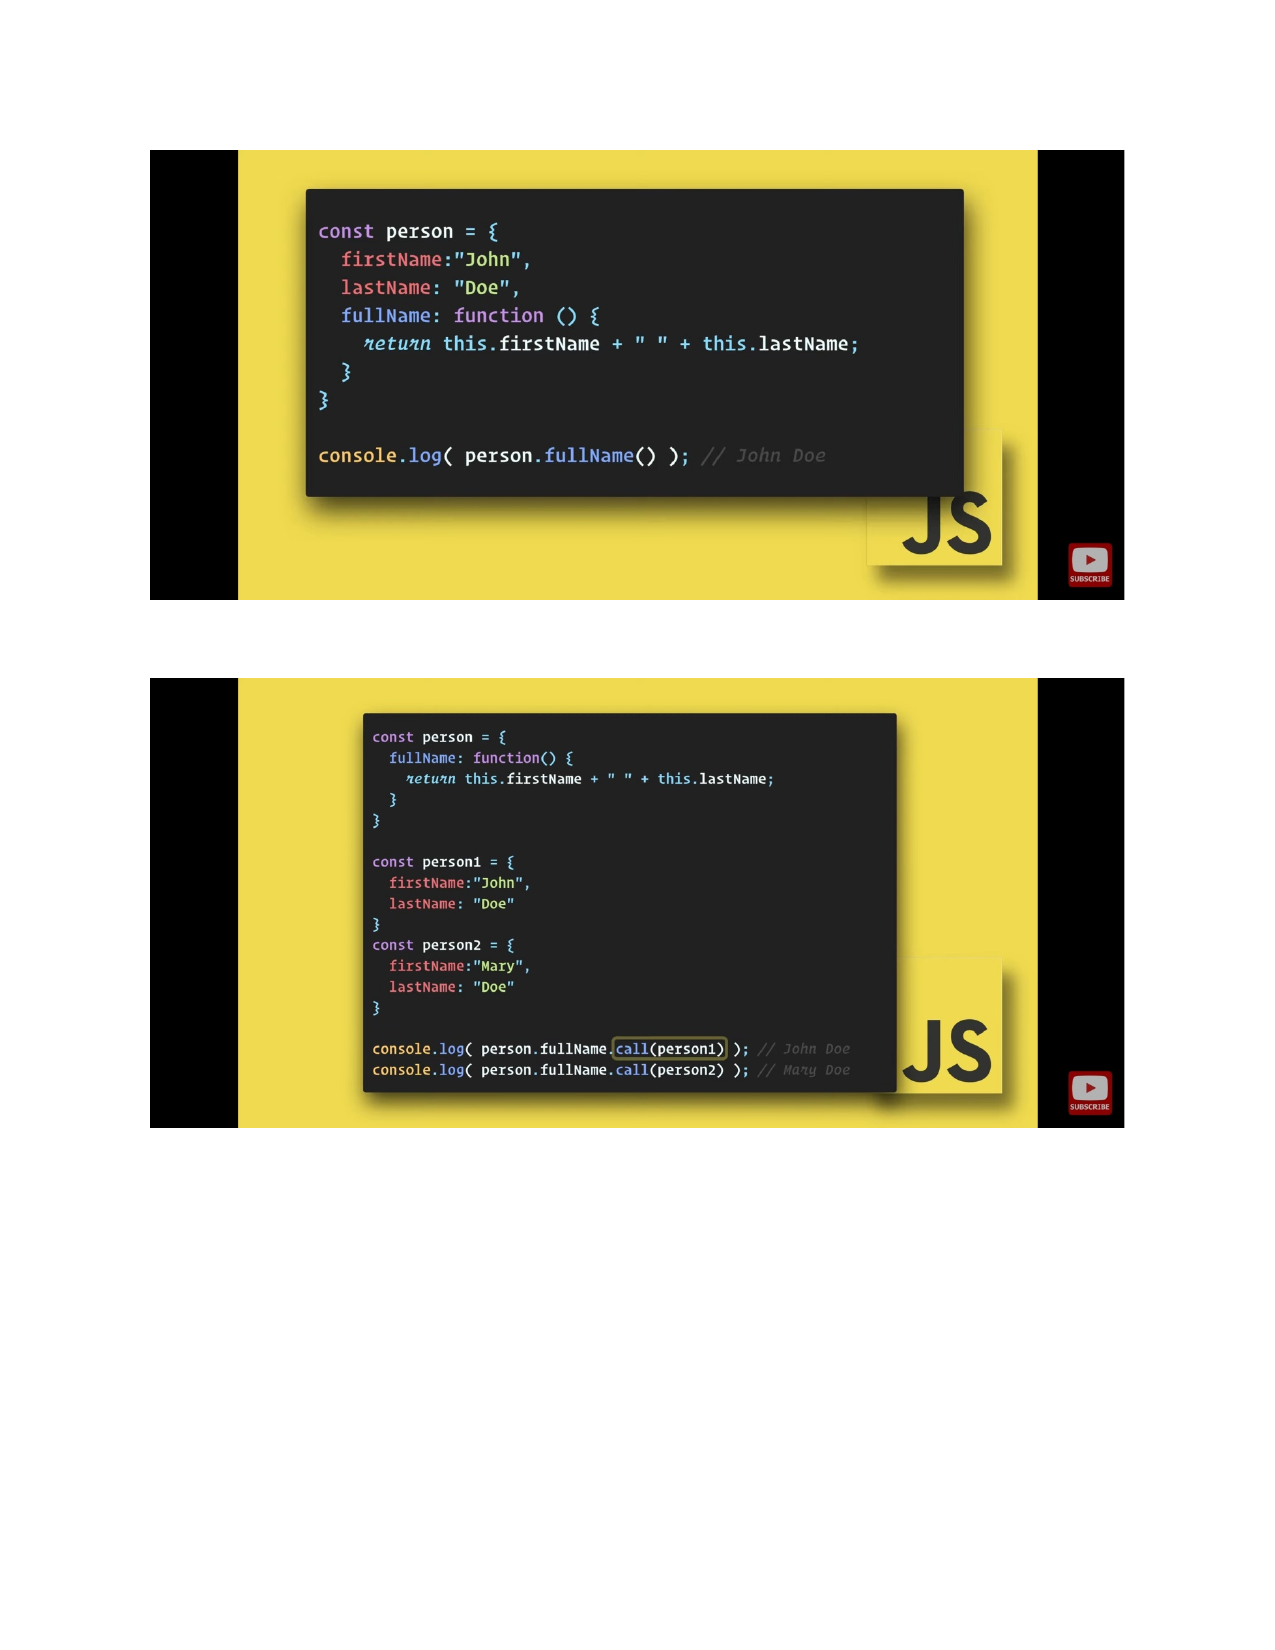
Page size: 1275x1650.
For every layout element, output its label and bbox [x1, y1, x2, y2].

picture [150, 678, 1125, 1128]
picture [150, 150, 1125, 600]
